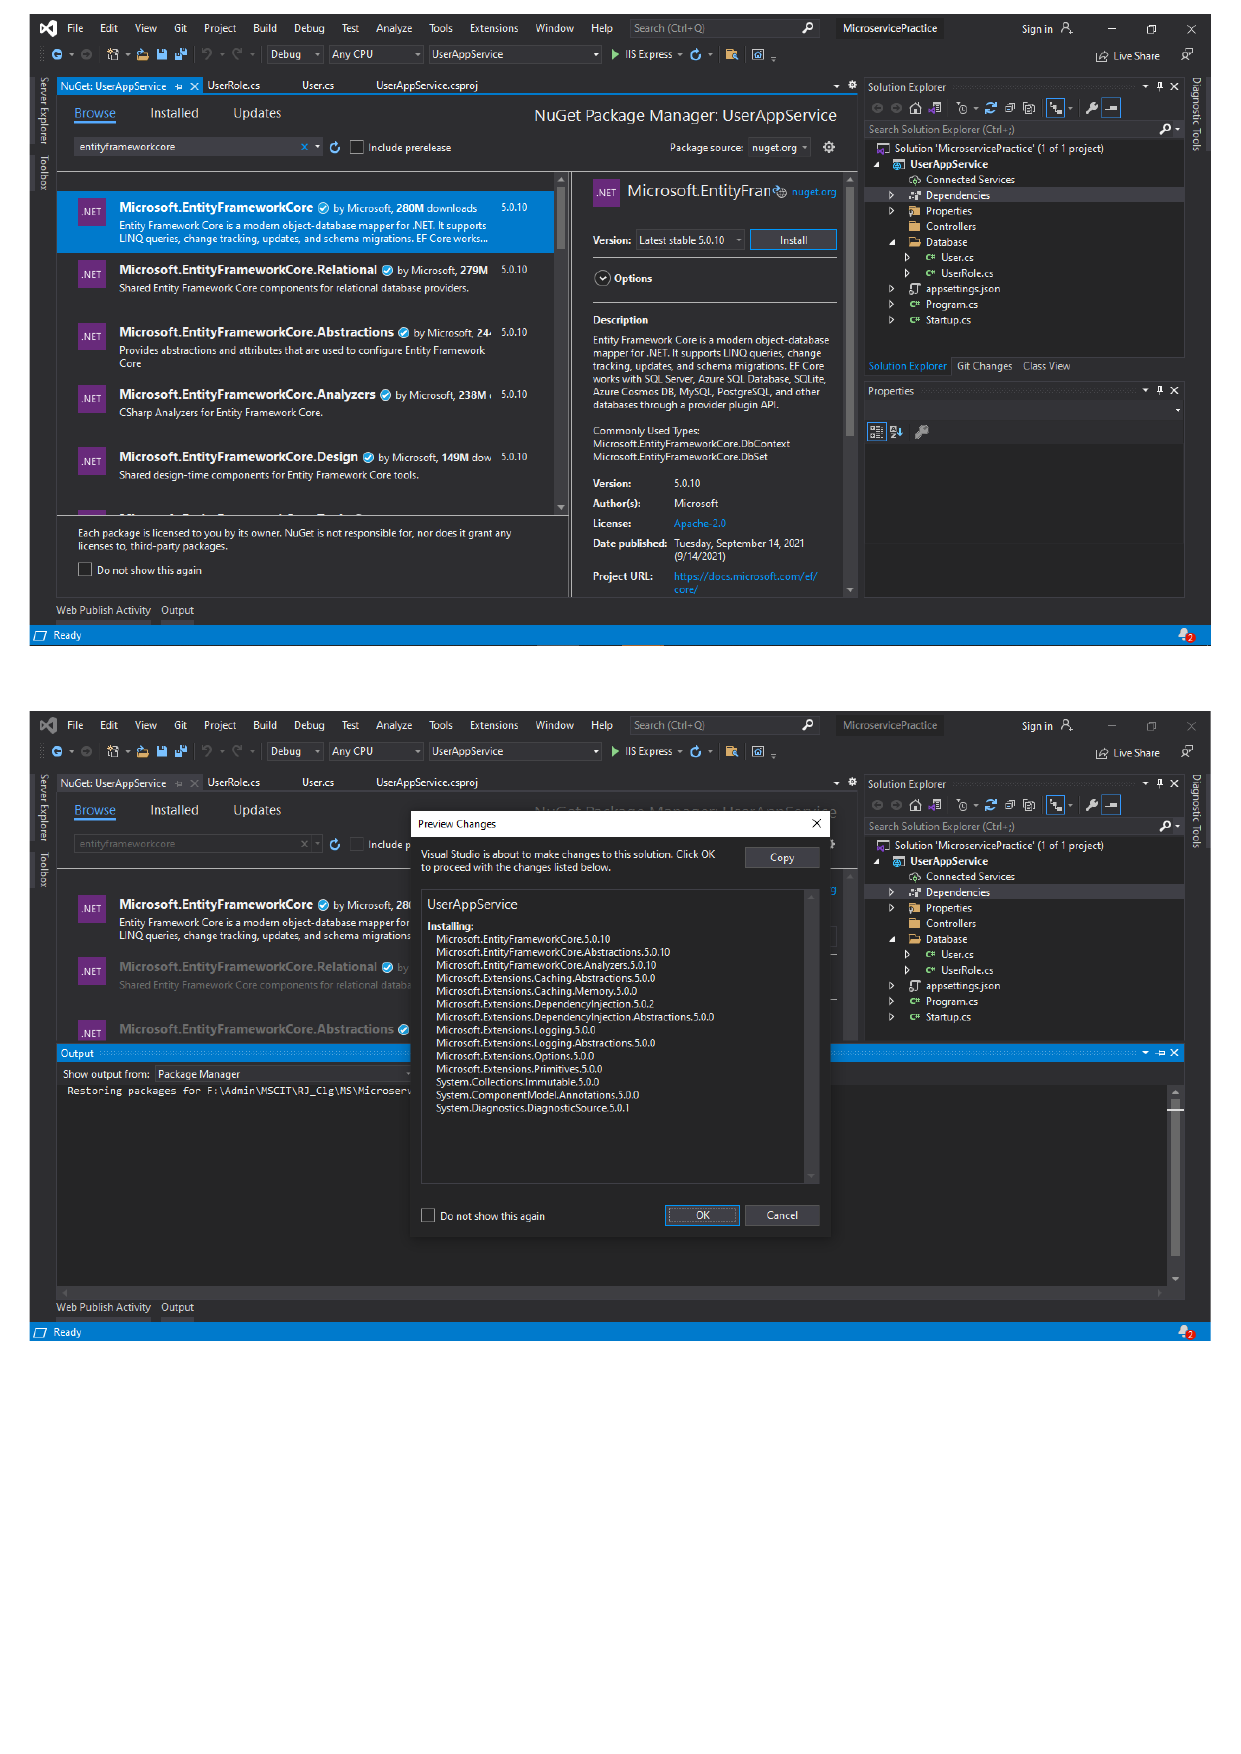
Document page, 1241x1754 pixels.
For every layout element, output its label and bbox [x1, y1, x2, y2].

picture [29, 711, 1211, 1341]
picture [29, 14, 1211, 646]
